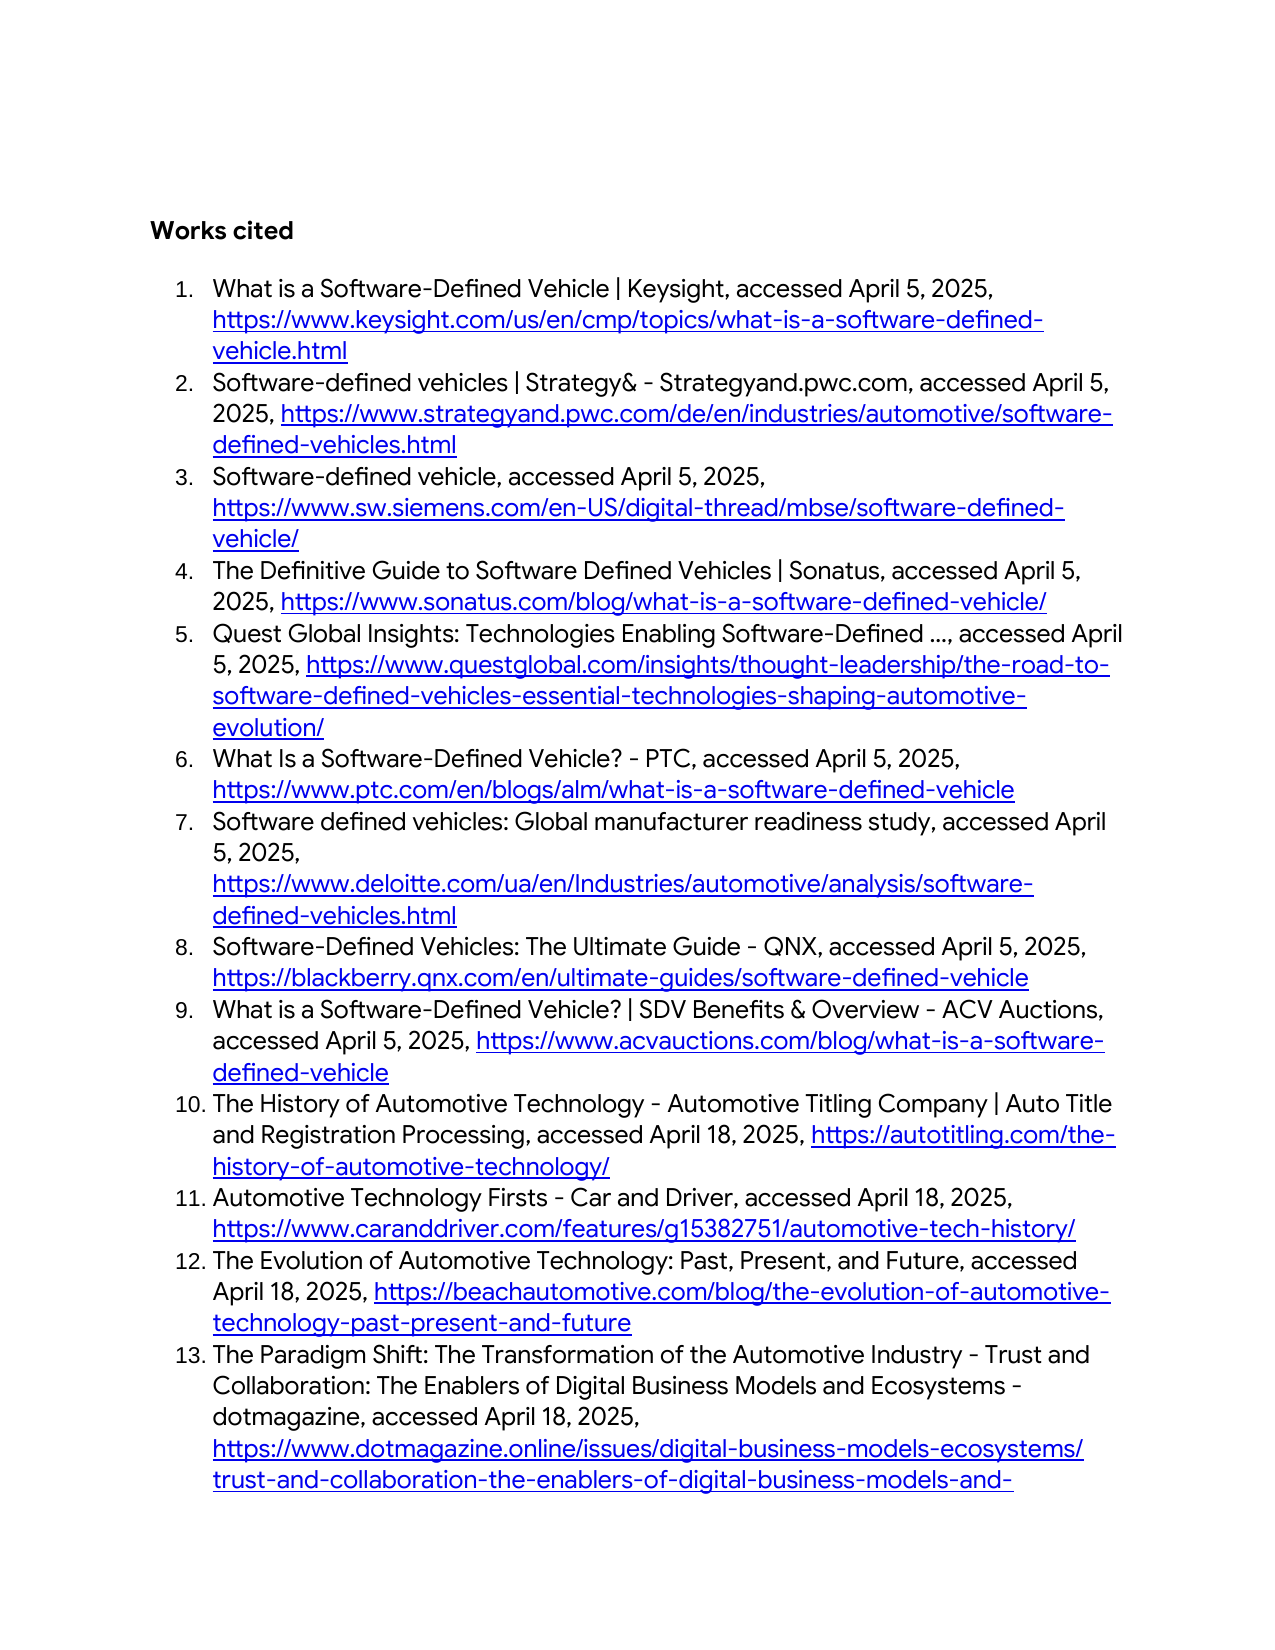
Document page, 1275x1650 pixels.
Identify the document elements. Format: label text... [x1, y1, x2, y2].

list The Definitive Guide to Software Defined Vehicles | Sonatus, accessed April 5, 2025, https://www.sonatus.com/blog/what-is-a-software-defined-vehicle/ [175, 555, 1125, 618]
list Software-defined vehicle, accessed April 5, 2025, https://www.sw.siemens.com/en-US/digital-thread/mbse/software-defined-vehicle/ [175, 461, 1125, 555]
list What Is a Software-Defined Vehicle? - PTC, accessed April 5, 2025, https://www.ptc.com/en/blogs/alm/what-is-a-software-defined-vehicle [175, 743, 1125, 806]
list The History of Automotive Technology - Automotive Titling Company | Auto Title and Registration Processing, accessed April 18, 2025, https://autotitling.com/the-history-of-automotive-technology/ [175, 1088, 1125, 1182]
list What is a Software-Defined Vehicle | Keysight, accessed April 5, 2025, https://www.keysight.com/us/en/cmp/topics/what-is-a-software-defined-vehicle.html [175, 273, 1125, 367]
list The Evolution of Automotive Technology: Past, Present, and Future, accessed April 18, 2025, https://beachautomotive.com/blog/the-evolution-of-automotive-technology-past-present-and-future [175, 1245, 1125, 1339]
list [175, 1339, 1125, 1496]
list Quest Global Insights: Technologies Enabling Software-Defined ..., accessed April 5, 2025, https://www.questglobal.com/insights/thought-leadership/the-road-to-software-defined-vehicles-essential-technologies-shaping-automotive-evolution/ [175, 618, 1125, 743]
list Software-defined vehicles | Strategy& - Strategyand.pwc.com, accessed April 5, 2025, https://www.strategyand.pwc.com/de/en/industries/automotive/software-defined-vehicles.html [175, 367, 1125, 461]
list Software defined vehicles: Global manufacturer readiness study, accessed April 5, 2025, https://www.deloitte.com/ua/en/Industries/automotive/analysis/software-defined-vehicles.html [175, 806, 1125, 931]
list Automotive Technology Firsts - Car and Driver, accessed April 18, 2025, https://www.caranddriver.com/features/g15382751/automotive-tech-history/ [175, 1182, 1125, 1245]
list What is a Software-Defined Vehicle? | SDV Benefits & Overview - ACV Auctions, accessed April 5, 2025, https://www.acvauctions.com/blog/what-is-a-software-defined-vehicle [175, 994, 1125, 1088]
list Software-Defined Vehicles: The Ultimate Guide - QNX, accessed April 5, 2025, https://blackberry.qnx.com/en/ultimate-guides/software-defined-vehicle [175, 931, 1125, 994]
subtitle Works cited [150, 215, 1125, 246]
